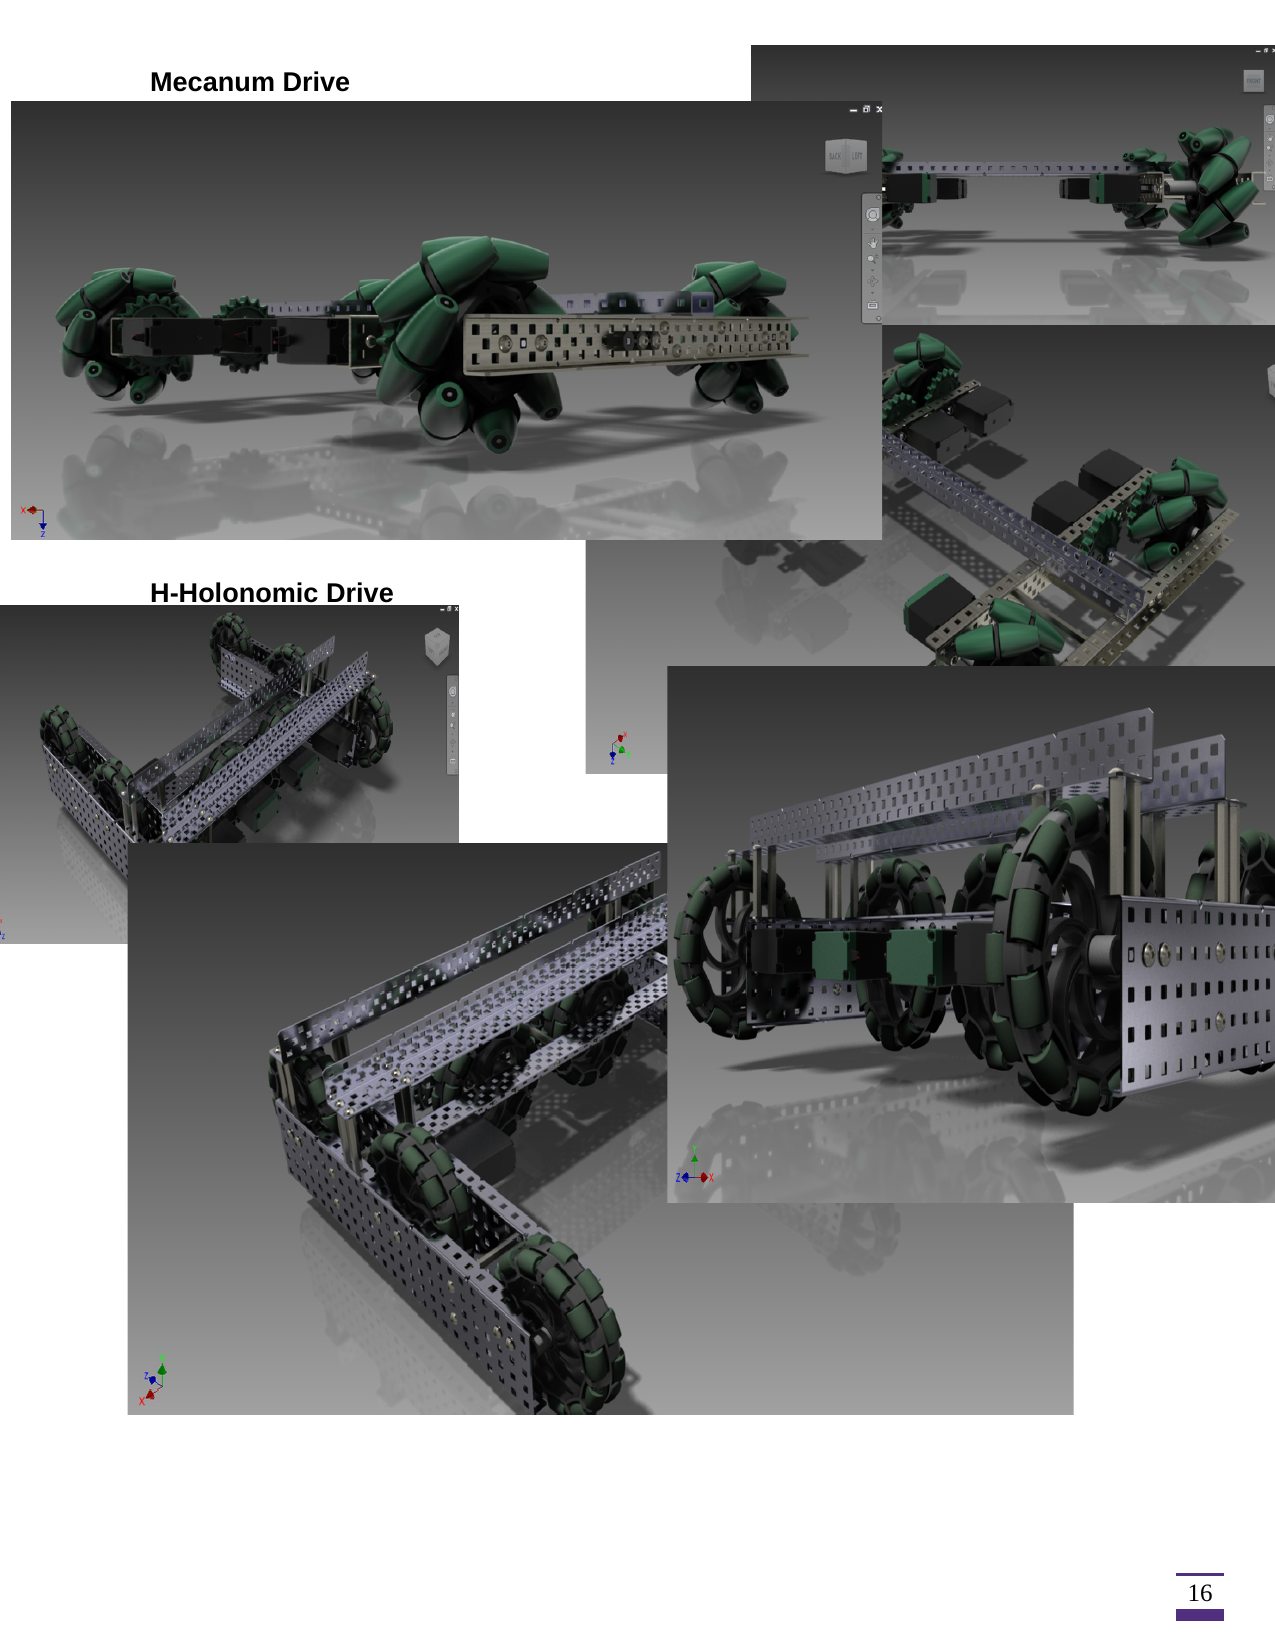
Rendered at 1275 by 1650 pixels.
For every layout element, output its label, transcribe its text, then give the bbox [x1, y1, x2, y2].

text H-Holonomic Drive [150, 577, 585, 608]
picture [0, 45, 1275, 1415]
text Mecanum Drive [150, 66, 751, 97]
